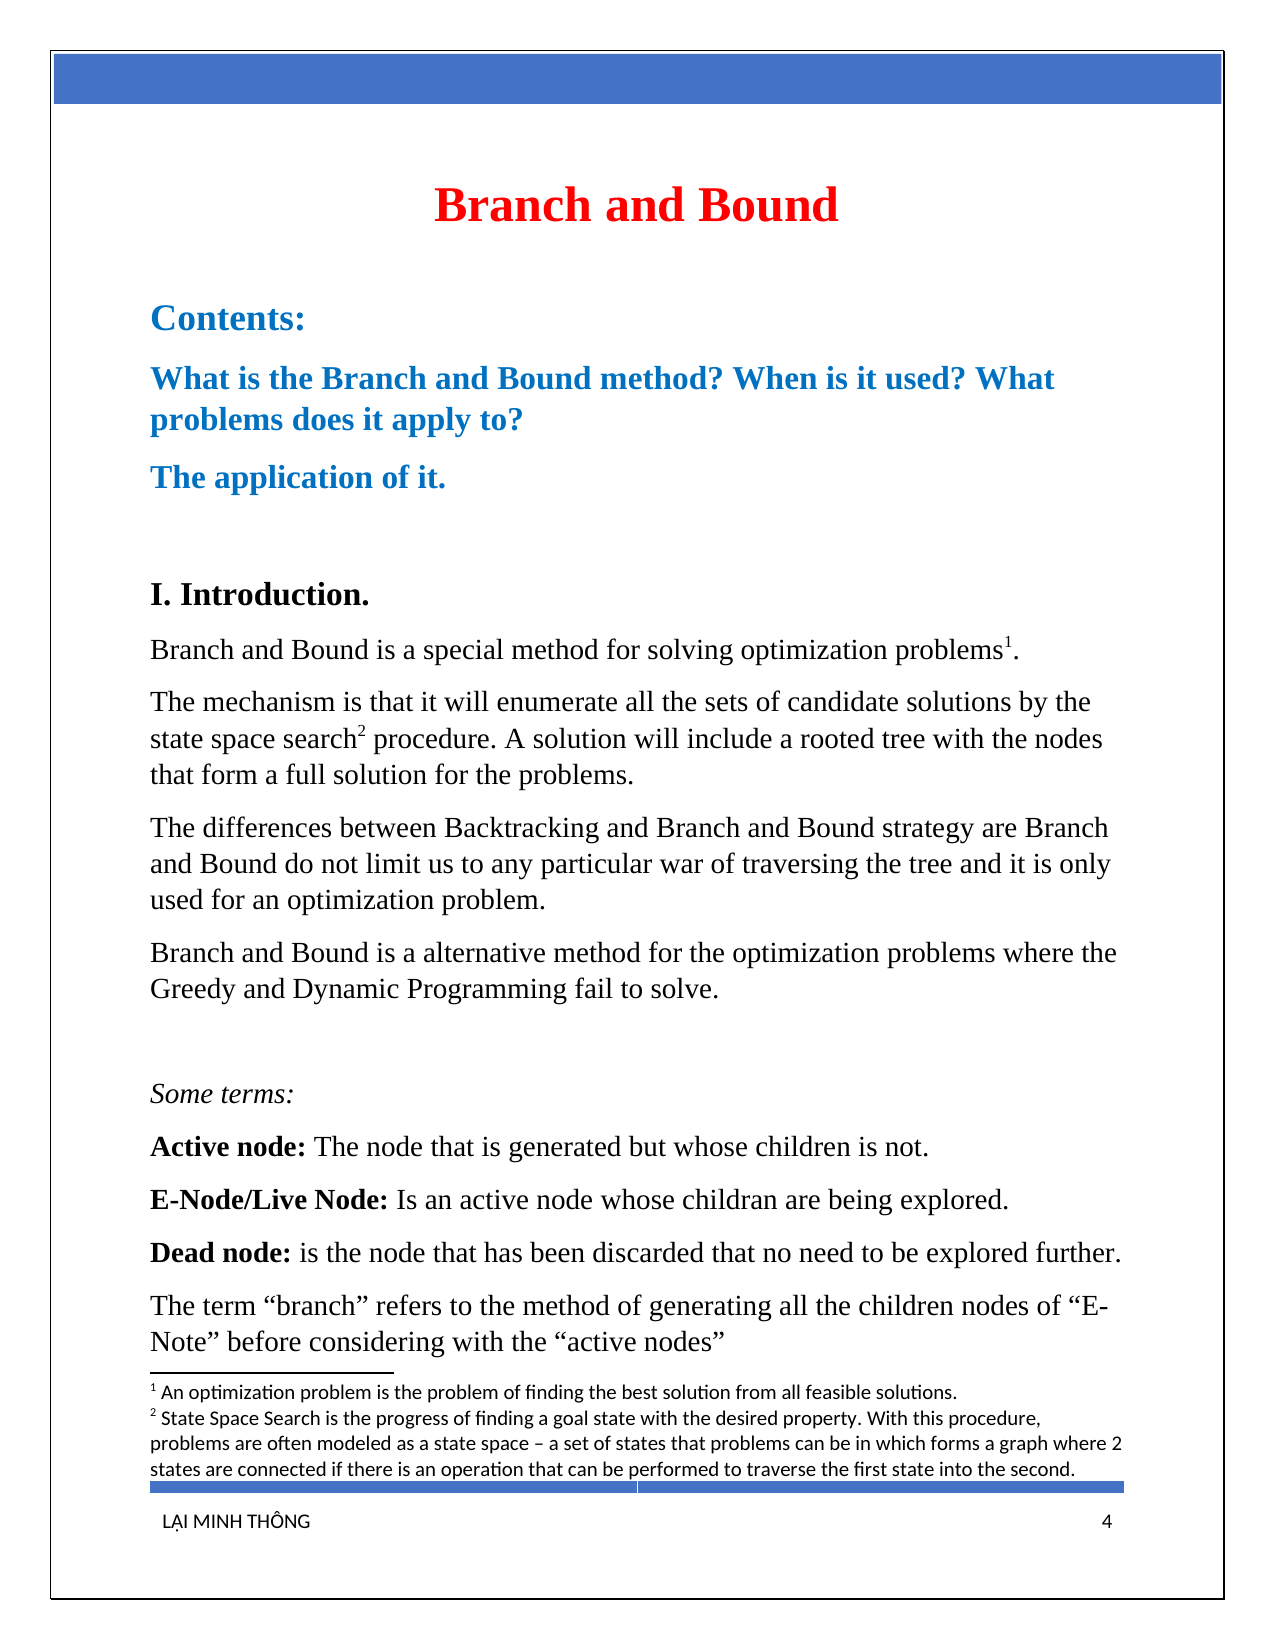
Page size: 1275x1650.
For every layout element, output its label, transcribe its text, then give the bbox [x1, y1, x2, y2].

text The mechanism is that it will enumerate all the sets of candidate solutions by the state space search procedure. A solution will include a rooted tree with the nodes that form a full solution for the problems. [150, 684, 1124, 790]
subtitle Branch and Bound [150, 175, 1124, 232]
text Active node: The node that is generated but whose children is not. [150, 1129, 1124, 1163]
text The application of it. [150, 458, 1124, 496]
text Branch and Bound is a special method for solving optimization problems. [150, 632, 1124, 665]
text Branch and Bound is a alternative method for the optimization problems where the Greedy and Dynamic Programming fail to solve. [150, 935, 1124, 1004]
text Some terms: [150, 1077, 1124, 1110]
text The term “branch” refers to the method of generating all the children nodes of “E-Note” before considering with the “active nodes” [150, 1288, 1124, 1357]
list Introduction. [150, 574, 1124, 612]
text What is the Branch and Bound method? When is it used? What problems does it apply to? [150, 358, 1124, 438]
text The differences between Backtracking and Branch and Bound strategy are Branch and Bound do not limit us to any particular war of traversing the tree and it is only used for an optimization problem. [150, 810, 1124, 916]
text E-Node/Live Node: Is an active node whose childran are being explored. [150, 1182, 1124, 1216]
text Contents: [150, 295, 1124, 338]
text Dead node: is the node that has been discarded that no need to be explored further. [150, 1235, 1124, 1268]
